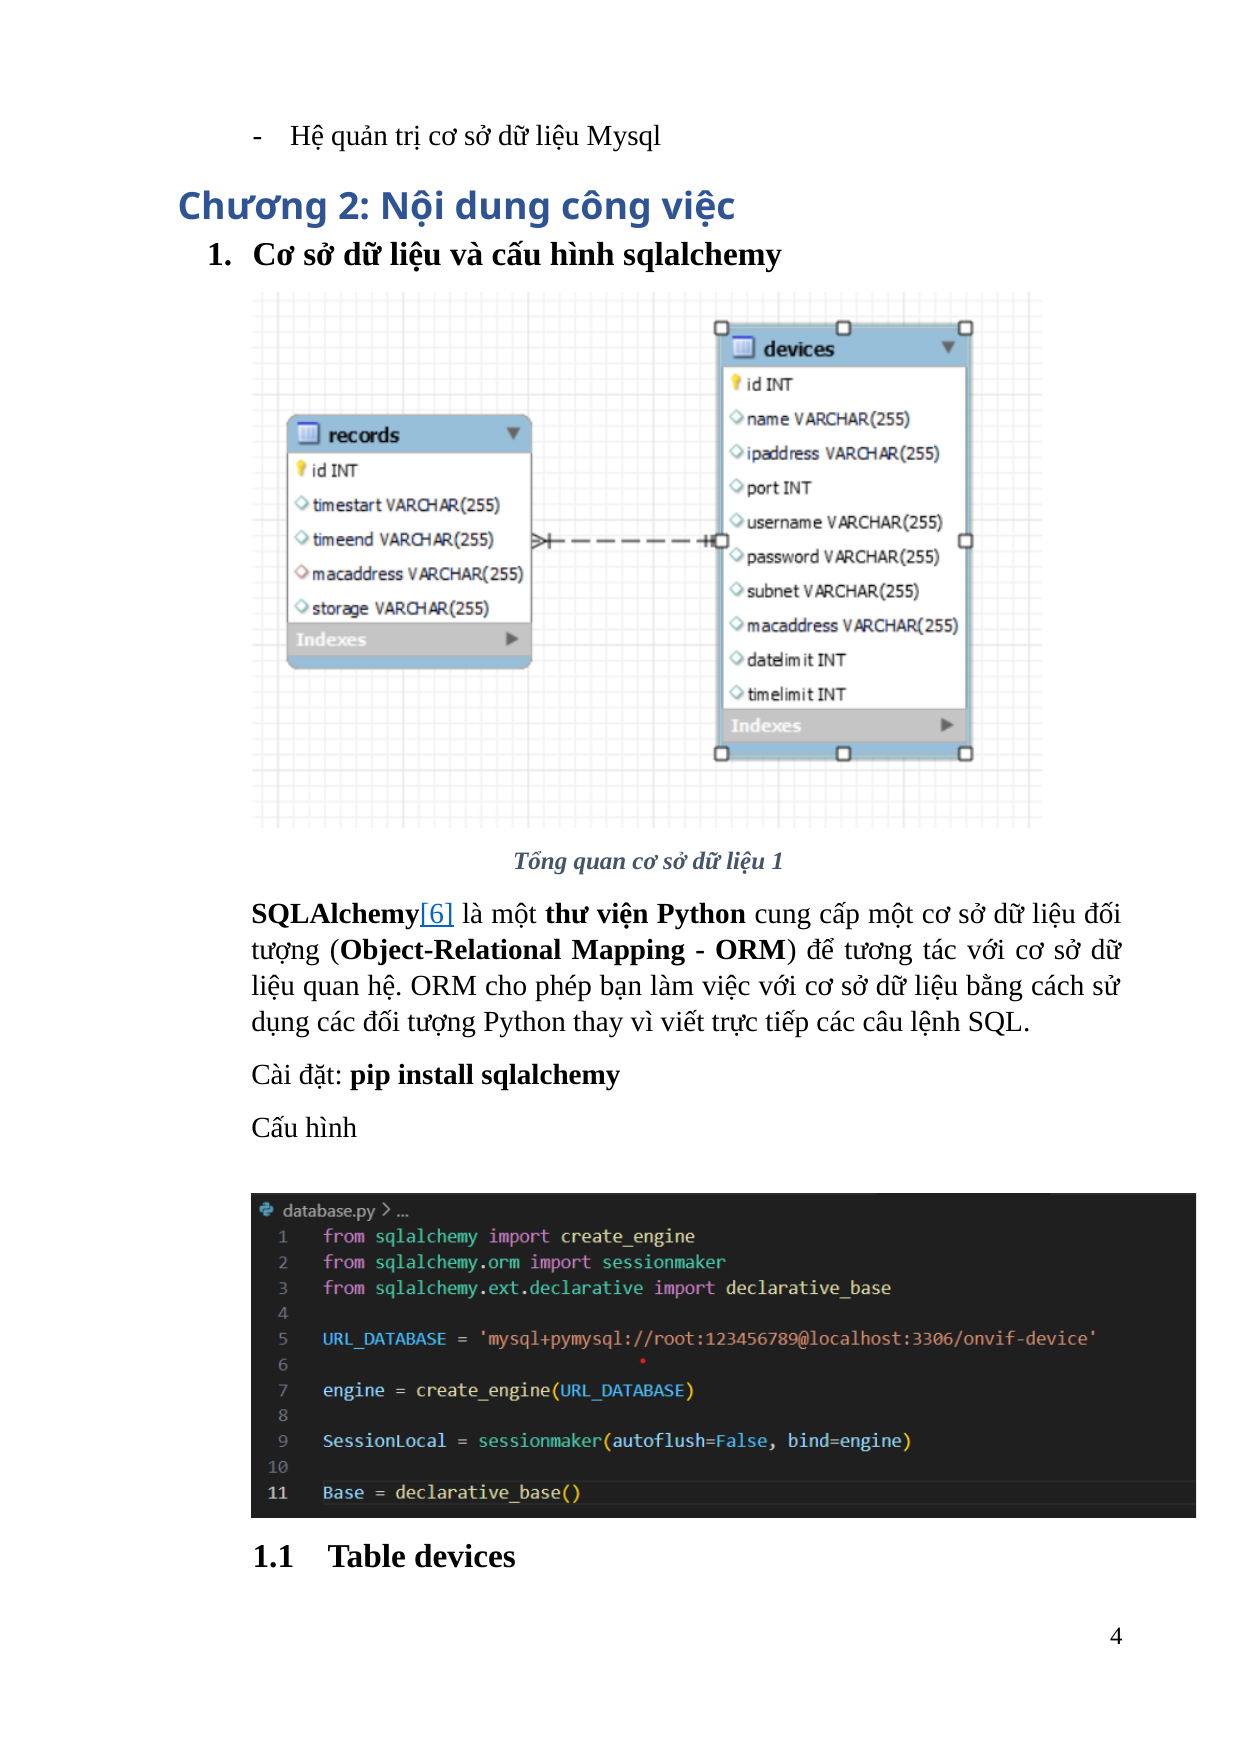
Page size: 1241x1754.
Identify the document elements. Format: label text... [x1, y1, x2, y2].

text Tổng quan cơ sở dữ liệu 1 [177, 846, 1122, 875]
list Cơ sở dữ liệu và cấu hình sqlalchemy [207, 234, 1122, 273]
picture [252, 292, 1043, 828]
text SQLAlchemy[6] là một thư viện Python cung cấp một cơ sở dữ liệu đối tượng (Object-Relational Mapping - ORM) để tương tác với cơ sở dữ liệu quan hệ. ORM cho phép bạn làm việc với cơ sở dữ liệu bằng cách sử dụng các đối tượng Python thay vì viết trực tiếp các câu lệnh SQL. [177, 896, 1122, 1038]
picture [251, 1193, 1197, 1518]
subtitle Chương 2: Nội dung công việc [177, 179, 1122, 230]
list Hệ quản trị cơ sở dữ liệu Mysql [252, 118, 1122, 152]
list Table devices [252, 1537, 1122, 1575]
text Cài đặt: pip install sqlalchemy [177, 1057, 1122, 1091]
text Cấu hình [177, 1110, 1122, 1143]
